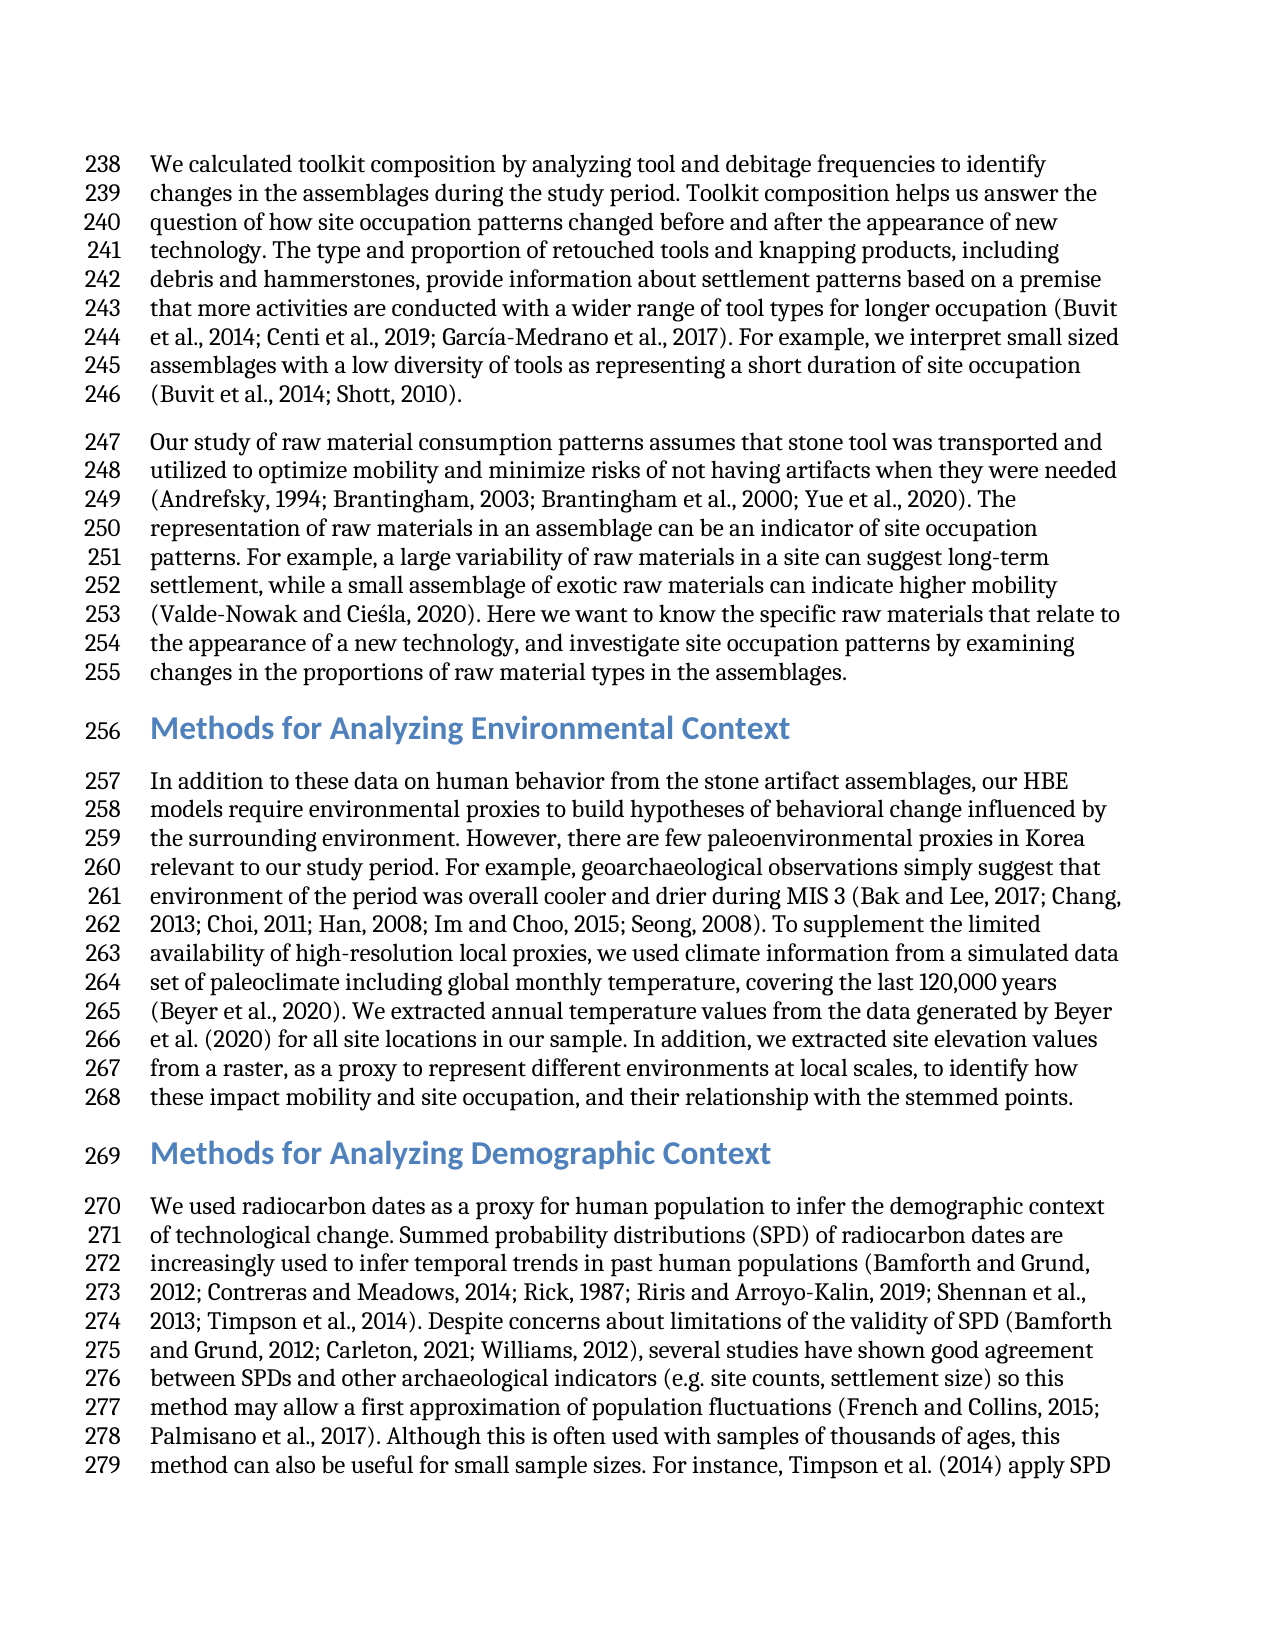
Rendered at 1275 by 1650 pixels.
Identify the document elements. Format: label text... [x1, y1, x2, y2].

subtitle Methods for Analyzing Environmental Context [150, 707, 1125, 748]
text In addition to these data on human behavior from the stone artifact assemblages, our HBE models require environmental proxies to build hypotheses of behavioral change influenced by the surrounding environment. However, there are few paleoenvironmental proxies in Korea relevant to our study period. For example, geoarchaeological observations simply suggest that environment of the period was overall cooler and drier during MIS 3 (Bak and Lee, 2017; Chang, 2013; Choi, 2011; Han, 2008; Im and Choo, 2015; Seong, 2008). To supplement the limited availability of high-resolution local proxies, we used climate information from a simulated data set of paleoclimate including global monthly temperature, covering the last 120,000 years (Beyer et al., 2020). We extracted annual temperature values from the data generated by Beyer et al. (2020) for all site locations in our sample. In addition, we extracted site elevation values from a raster, as a proxy to represent different environments at local scales, to identify how these impact mobility and site occupation, and their relationship with the stemmed points. [150, 767, 1125, 1112]
subtitle Methods for Analyzing Demographic Context [150, 1132, 1125, 1173]
text Our study of raw material consumption patterns assumes that stone tool was transported and utilized to optimize mobility and minimize risks of not having artifacts when they were needed (Andrefsky, 1994; Brantingham, 2003; Brantingham et al., 2000; Yue et al., 2020). The representation of raw materials in an assemblage can be an indicator of site occupation patterns. For example, a large variability of raw materials in a site can suggest long-term settlement, while a small assemblage of exotic raw materials can indicate higher mobility (Valde-Nowak and Cieśla, 2020). Here we want to know the specific raw materials that relate to the appearance of a new technology, and investigate site occupation patterns by examining changes in the proportions of raw material types in the assemblages. [150, 427, 1125, 686]
text We calculated toolkit composition by analyzing tool and debitage frequencies to identify changes in the assemblages during the study period. Toolkit composition helps us answer the question of how site occupation patterns changed before and after the appearance of new technology. The type and proportion of retouched tools and knapping products, including debris and hammerstones, provide information about settlement patterns based on a premise that more activities are conducted with a wider range of tool types for longer occupation (Buvit et al., 2014; Centi et al., 2019; Garcı́a-Medrano et al., 2017). For example, we interpret small sized assemblages with a low diversity of tools as representing a short duration of site occupation (Buvit et al., 2014; Shott, 2010). [150, 150, 1125, 409]
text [150, 1192, 1125, 1479]
